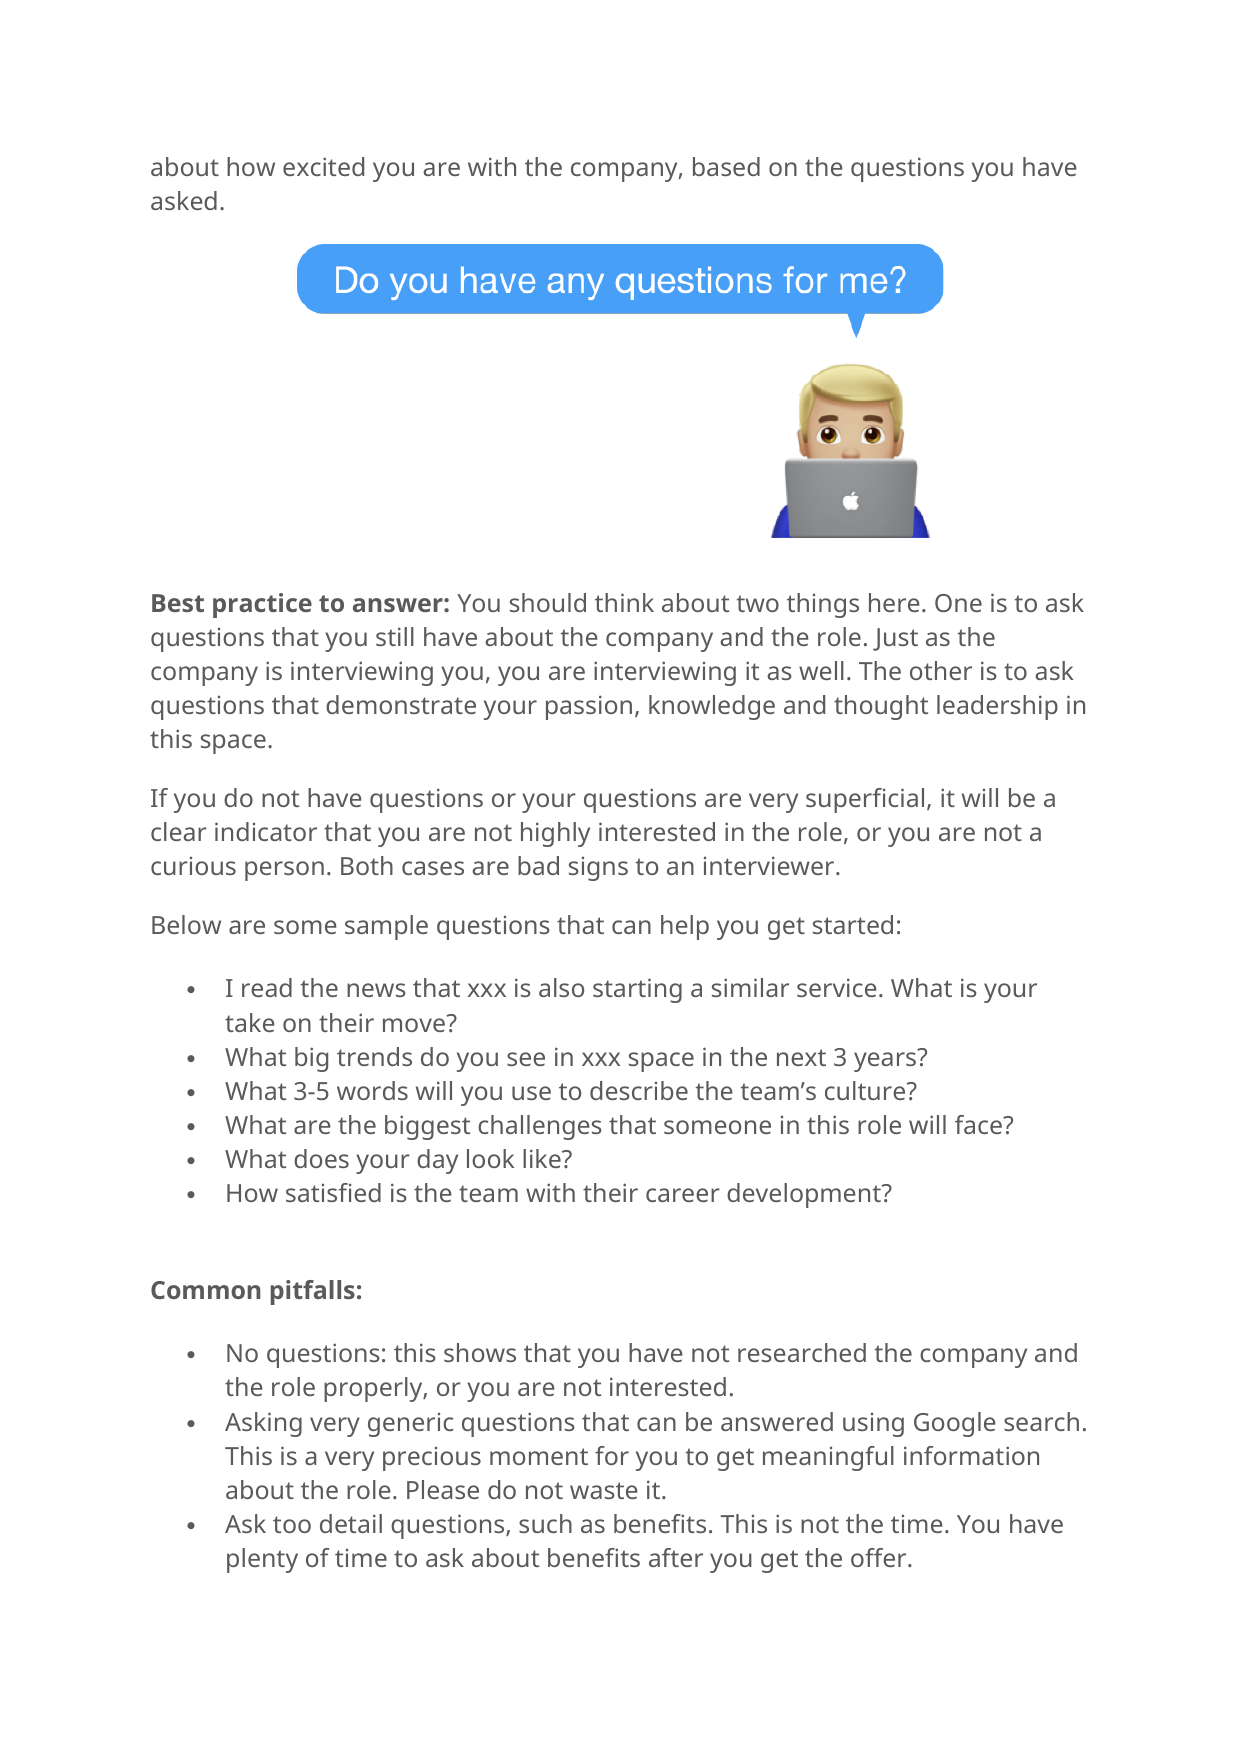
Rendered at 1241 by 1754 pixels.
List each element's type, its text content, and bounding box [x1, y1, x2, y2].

list I read the news that xxx is also starting a similar service. What is your take on their move? [187, 971, 1090, 1039]
list No questions: this shows that you have not researched the company and the role properly, or you are not interested. [187, 1336, 1090, 1404]
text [150, 150, 1090, 218]
text Below are some sample questions that can help you get started: [150, 908, 1090, 942]
text Common pitfalls: [150, 1273, 1090, 1307]
list What does your day look like? [187, 1141, 1090, 1176]
list How satisfied is the team with their career development? [187, 1176, 1090, 1209]
list What 3-5 words will you use to describe the team’s culture? [187, 1073, 1090, 1107]
picture [296, 243, 944, 586]
list What are the biggest challenges that someone in this role will face? [187, 1107, 1090, 1141]
text If you do not have questions or your questions are very superficial, it will be a clear indicator that you are not highly interested in the role, or you are not a curious person. Both cases are bad signs to an interviewer. [150, 781, 1090, 883]
list Asking very generic questions that can be answered using Google search. This is a very precious moment for you to get meaningful information about the role. Please do not waste it. [187, 1404, 1090, 1506]
list What big trends do you see in xxx space in the next 3 years? [187, 1039, 1090, 1073]
text Best practice to answer: You should think about two things here. One is to ask questions that you still have about the company and the role. Just as the company is interviewing you, you are interviewing it as well. The other is to ask questions that demonstrate your passion, knowledge and thought leadership in this space. [150, 585, 1090, 756]
list Ask too detail questions, such as benefits. This is not the time. You have plenty of time to ask about benefits after you get the offer. [187, 1506, 1090, 1574]
